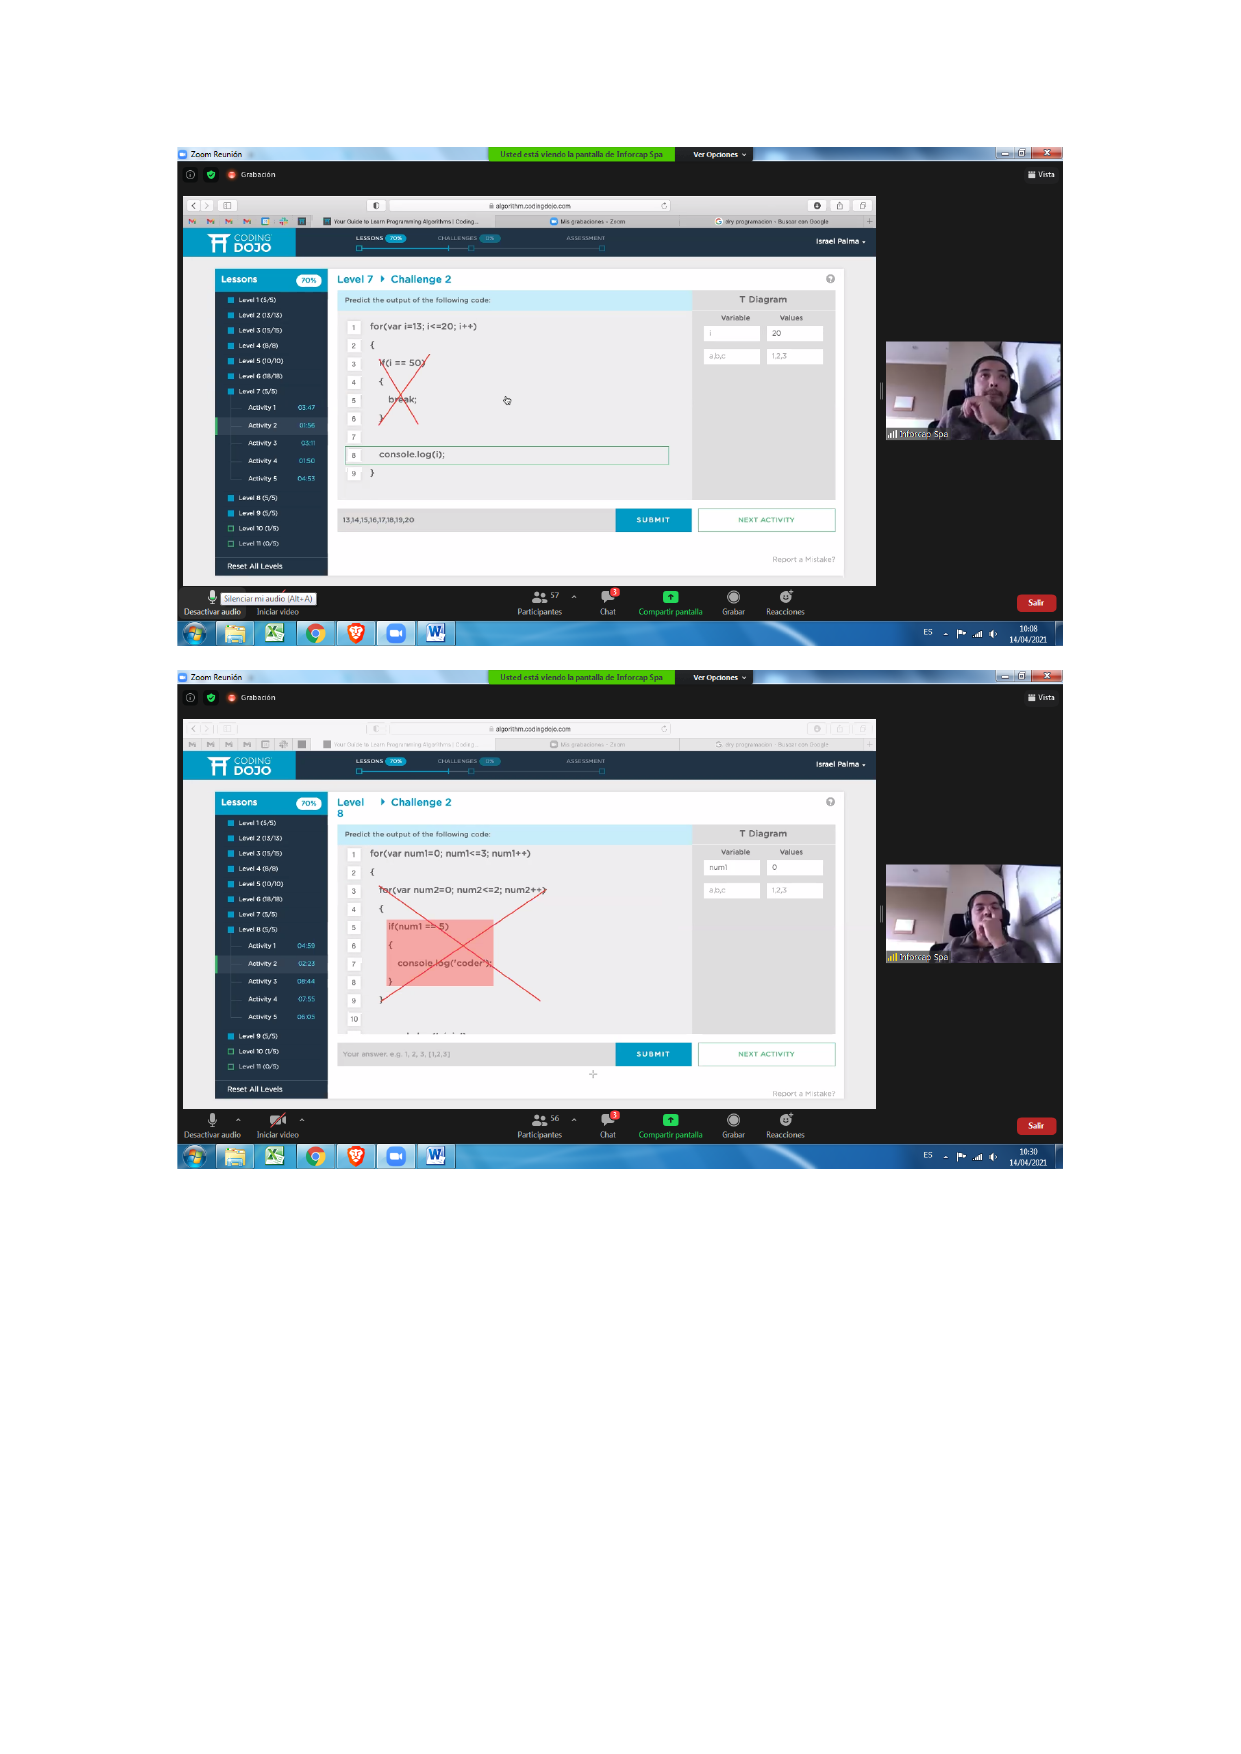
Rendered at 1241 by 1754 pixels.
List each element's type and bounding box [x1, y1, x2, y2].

picture [177, 147, 1063, 646]
picture [177, 670, 1063, 1169]
